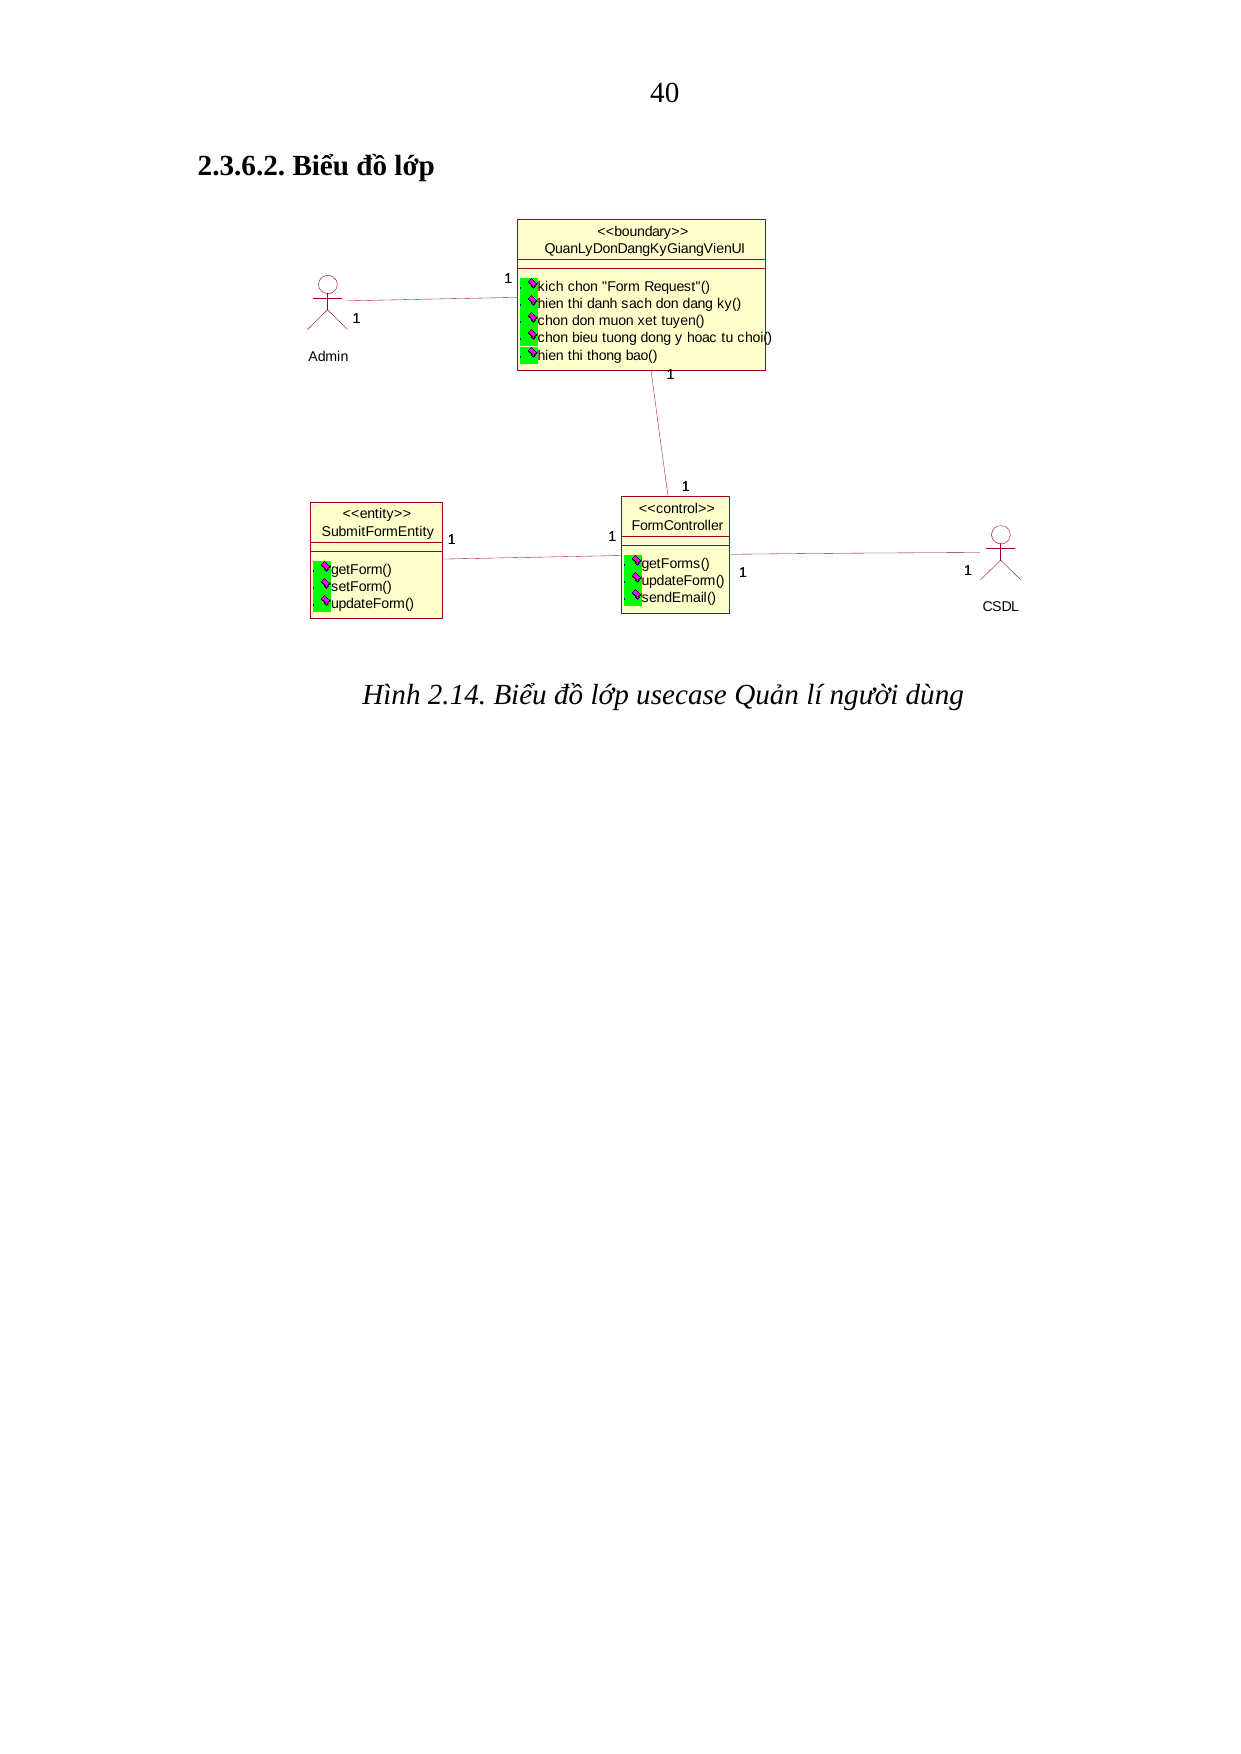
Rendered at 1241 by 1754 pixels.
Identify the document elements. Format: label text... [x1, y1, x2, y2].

text Hình 2.14. Biểu đồ lớp usecase Quản lí người dùng [207, 677, 1122, 711]
subtitle 2.3.6.2. Biểu đồ lớp [197, 148, 1122, 181]
